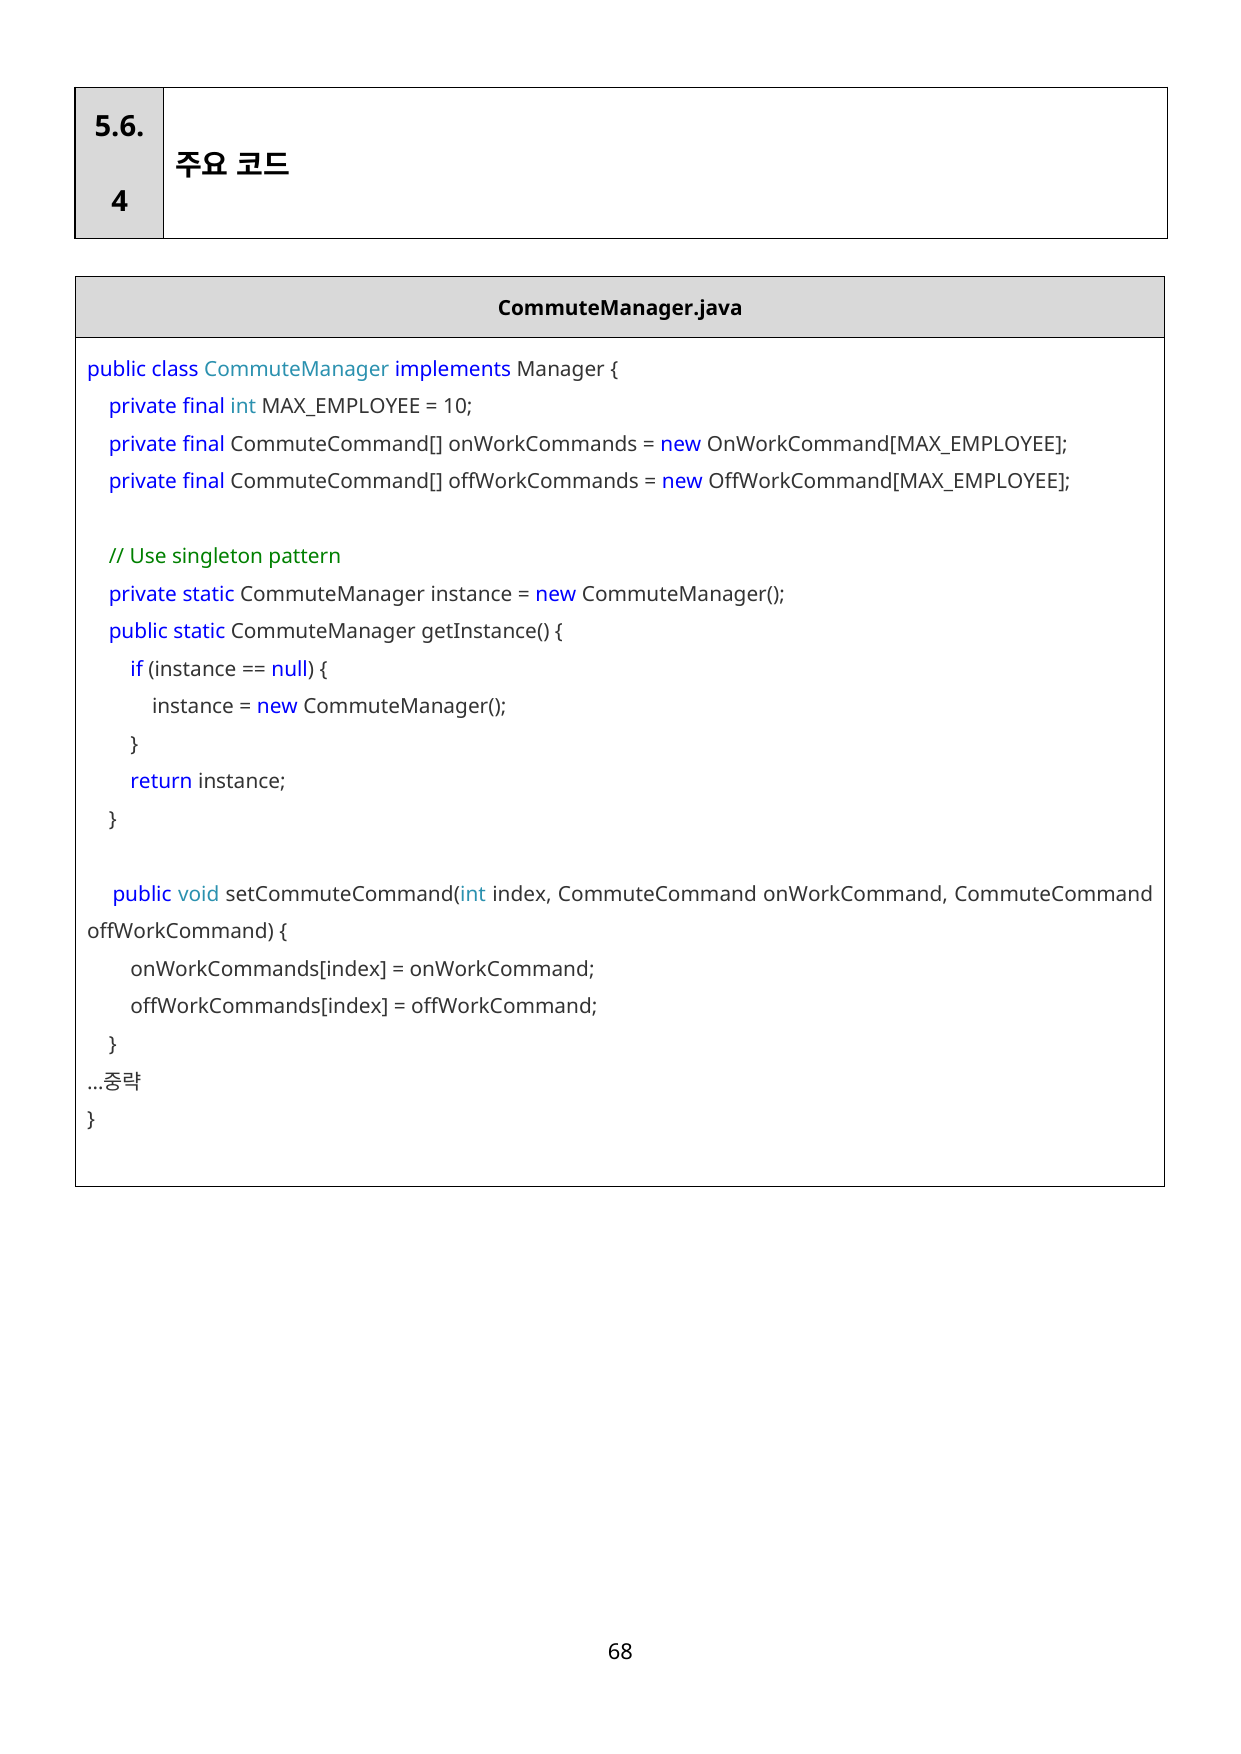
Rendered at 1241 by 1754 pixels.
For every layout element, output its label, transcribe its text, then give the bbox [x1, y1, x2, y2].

table_header 5.6.4 [76, 88, 163, 238]
table_header CommuteManager.java [76, 277, 1164, 337]
table_cell public class CommuteManager implements Manager { private final int MAX_EMPLOYEE = 10; private final CommuteCommand[] onWorkCommands = new OnWorkCommand[MAX_EMPLOYEE]; private final CommuteCommand[] offWorkCommands = new OffWorkCommand[MAX_EMPLOYEE]; // Use singleton pattern private static CommuteManager instance = new CommuteManager(); public static CommuteManager getInstance() { if (instance == null) { instance = new CommuteManager(); } return instance; } public void setCommuteCommand(int index, CommuteCommand onWorkCommand, CommuteCommand offWorkCommand) { onWorkCommands[index] = onWorkCommand; offWorkCommands[index] = offWorkCommand; } …중략 } [76, 338, 1164, 1186]
table_header 주요 코드 [164, 88, 1167, 238]
